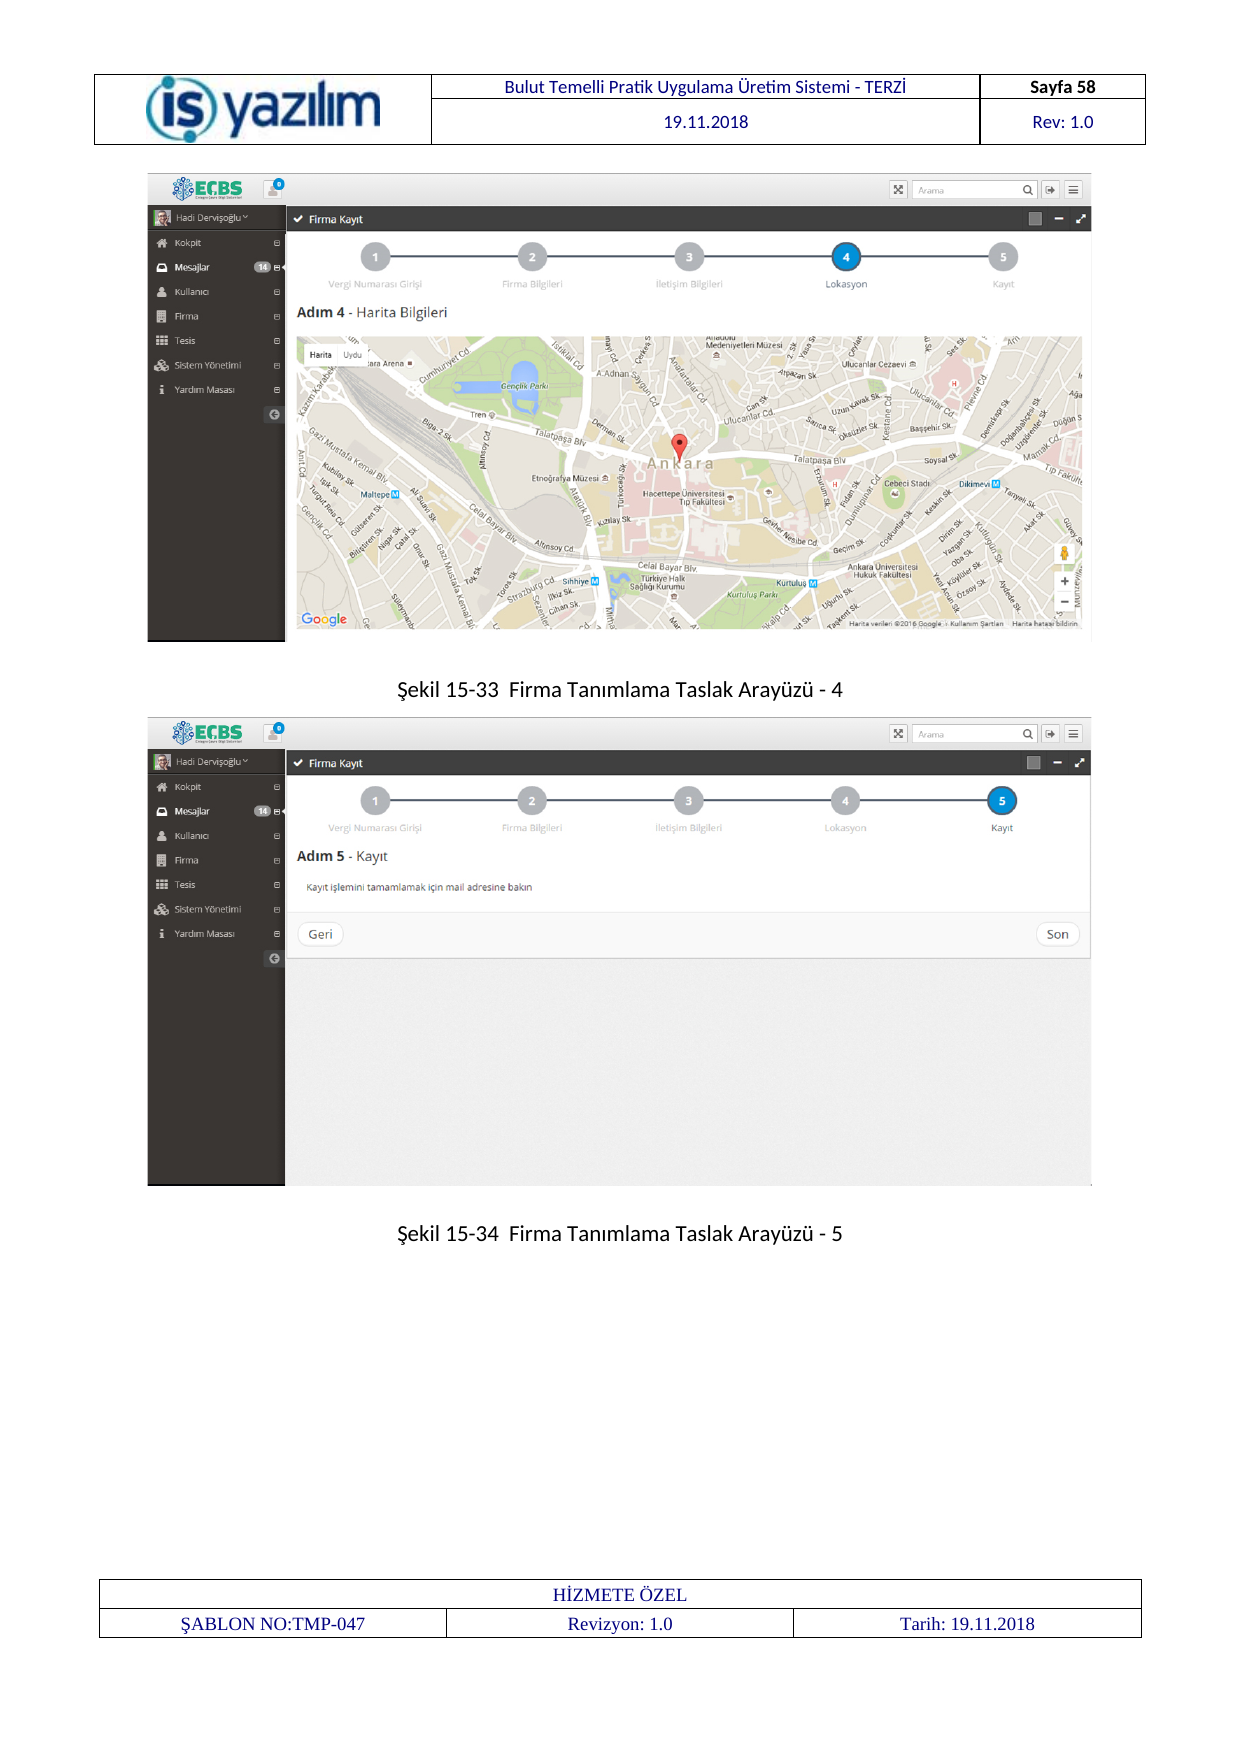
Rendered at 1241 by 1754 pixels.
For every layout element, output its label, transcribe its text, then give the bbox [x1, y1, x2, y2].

picture [147, 717, 1092, 1186]
picture [147, 173, 1092, 642]
picture [146, 75, 380, 143]
